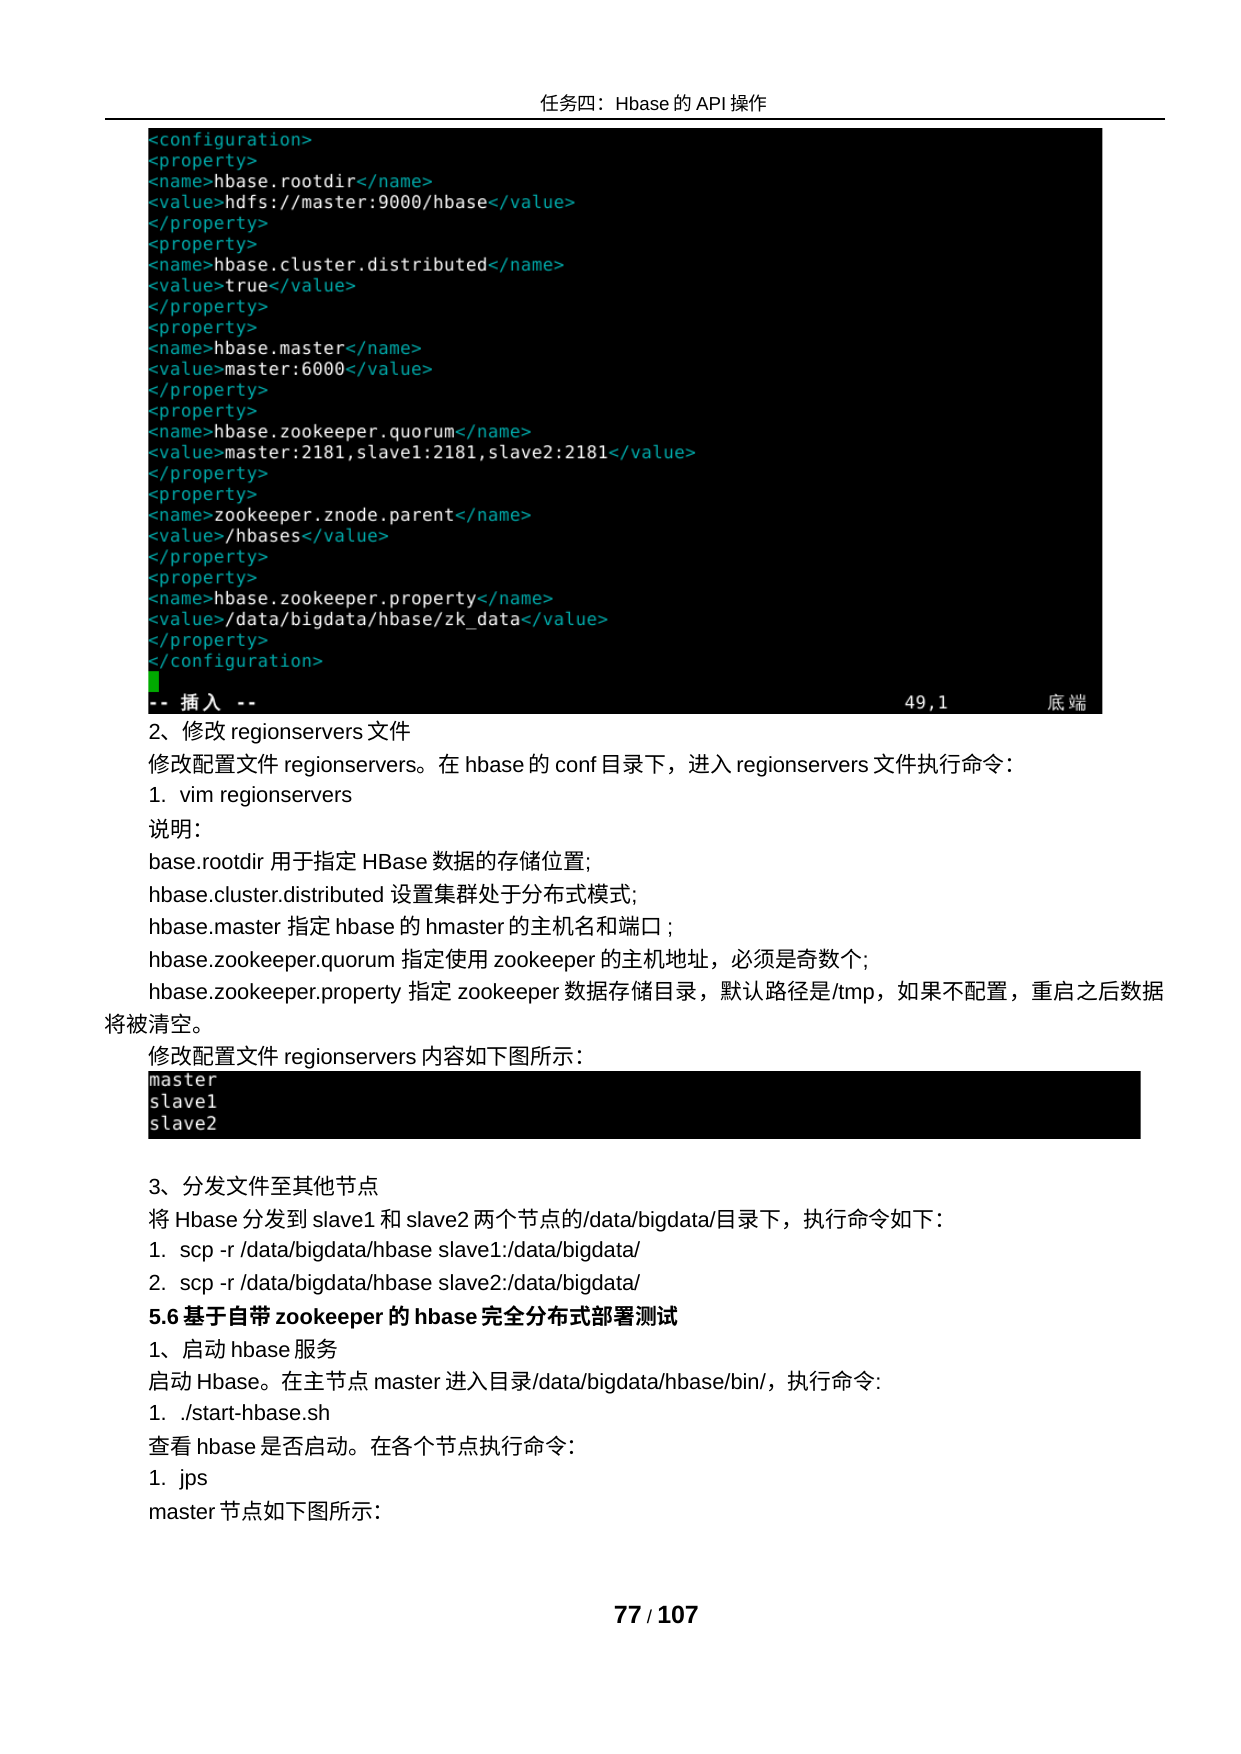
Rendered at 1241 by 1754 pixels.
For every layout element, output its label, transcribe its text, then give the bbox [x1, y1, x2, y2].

text 1、启动hbase服务 [104, 1331, 1165, 1364]
list scp -r /data/bigdata/hbase slave1:/data/bigdata/ [104, 1234, 1165, 1266]
list scp -r /data/bigdata/hbase slave2:/data/bigdata/ [104, 1266, 1165, 1299]
text 2、修改regionservers文件 [104, 714, 1165, 746]
text hbase.zookeeper.property 指定zookeeper数据存储目录，默认路径是/tmp，如果不配置，重启之后数据将被清空。 [104, 974, 1165, 1039]
picture [148, 128, 1103, 714]
text 启动Hbase。在主节点master进入目录/data/bigdata/hbase/bin/，执行命令: [104, 1364, 1165, 1396]
text 说明： [104, 811, 1165, 844]
picture [148, 1071, 1141, 1139]
list vim regionservers [104, 779, 1165, 811]
text 修改配置文件regionservers内容如下图所示： [104, 1039, 1165, 1071]
text 查看hbase是否启动。在各个节点执行命令： [104, 1429, 1165, 1461]
text 3、分发文件至其他节点 [104, 1169, 1165, 1201]
text hbase.cluster.distributed 设置集群处于分布式模式; [104, 876, 1165, 909]
list ./start-hbase.sh [104, 1396, 1165, 1429]
text 5.6基于自带zookeeper的hbase完全分布式部署测试 [104, 1299, 1165, 1331]
text master节点如下图所示： [104, 1494, 1165, 1526]
text 修改配置文件regionservers。在hbase的conf目录下，进入regionservers文件执行命令： [104, 746, 1165, 779]
text 将Hbase分发到slave1和slave2两个节点的/data/bigdata/目录下，执行命令如下： [104, 1201, 1165, 1234]
text base.rootdir 用于指定HBase数据的存储位置; [104, 844, 1165, 876]
text hbase.master 指定hbase的hmaster的主机名和端口 ; [104, 909, 1165, 941]
text hbase.zookeeper.quorum 指定使用zookeeper的主机地址，必须是奇数个; [104, 941, 1165, 974]
list jps [104, 1461, 1165, 1494]
